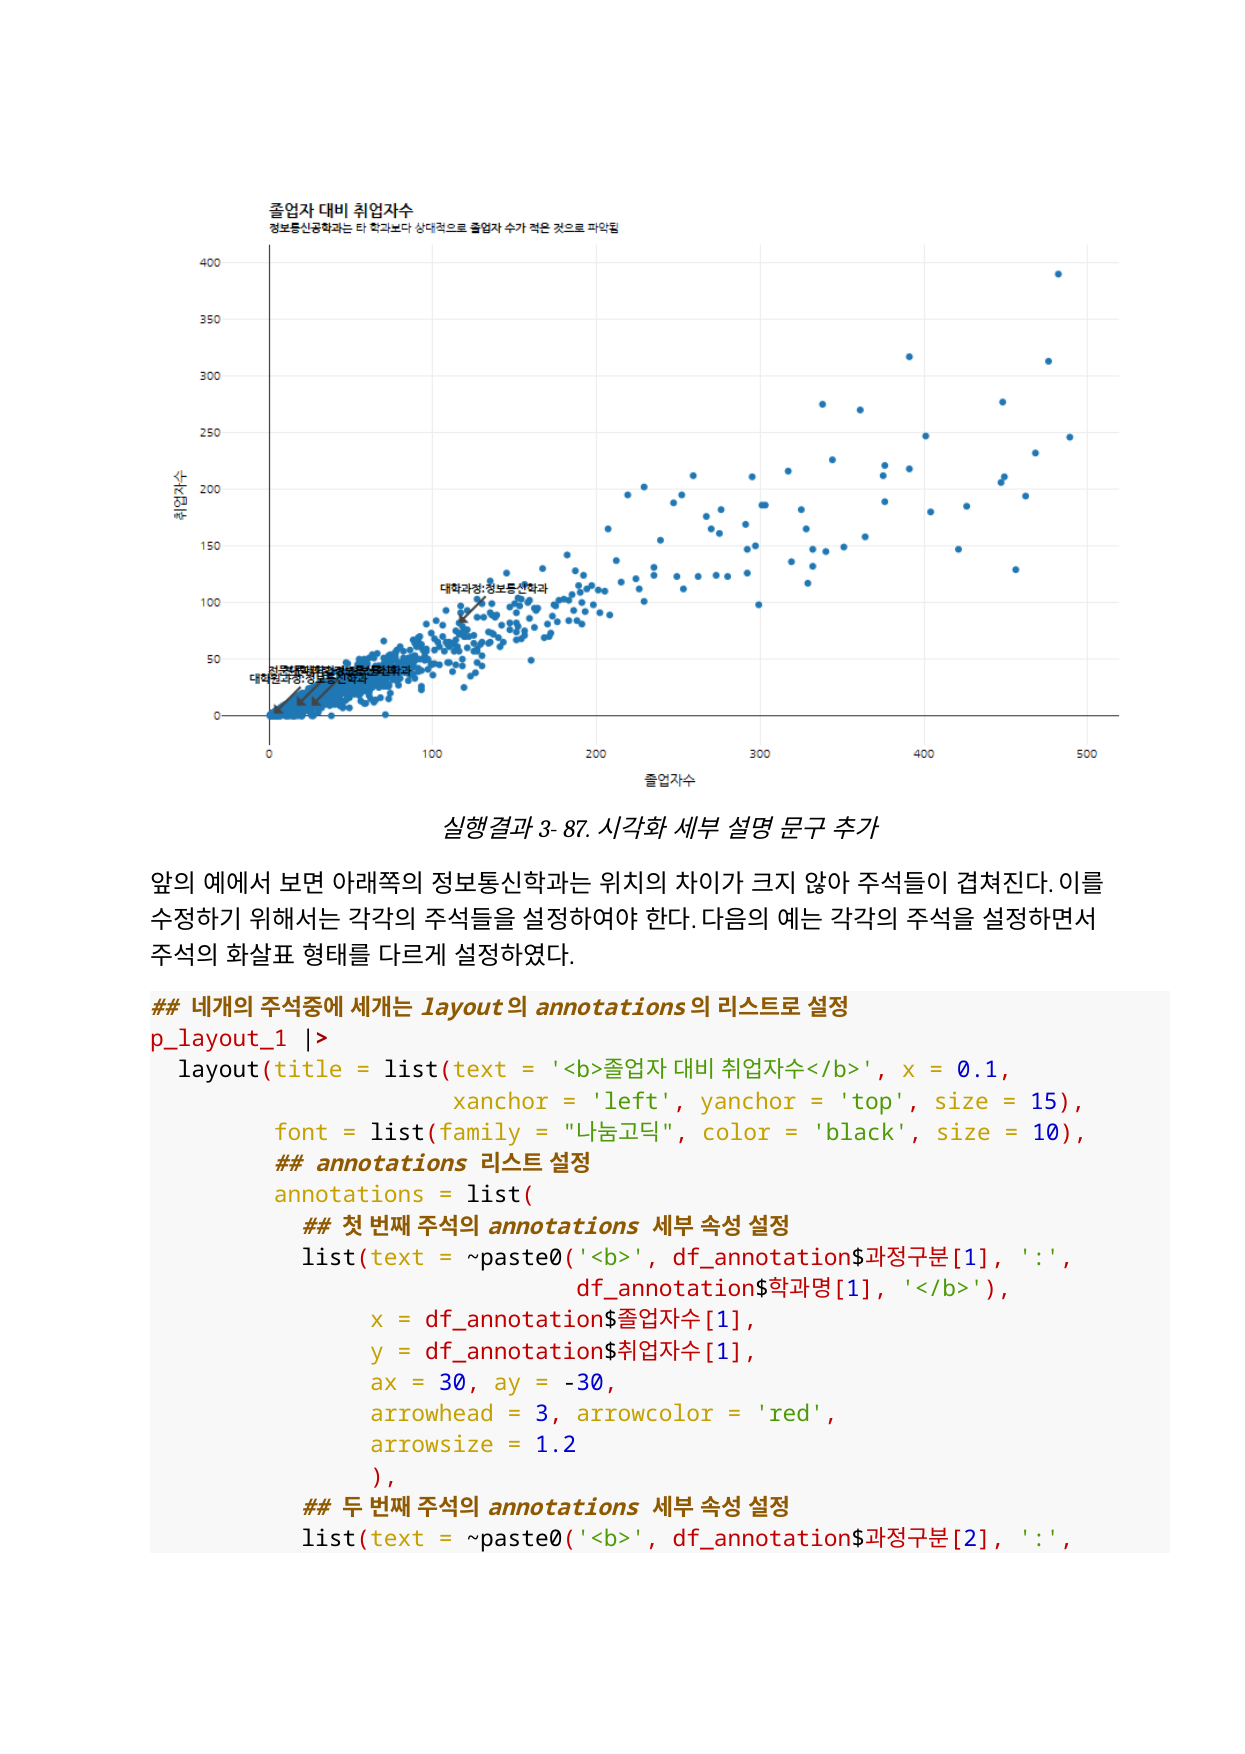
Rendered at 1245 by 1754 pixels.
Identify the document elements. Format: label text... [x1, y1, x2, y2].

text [150, 991, 1170, 1553]
text 실행결과 3- 87. 시각화 세부 설명 문구 추가 [150, 808, 1170, 844]
text 앞의 예에서 보면 아래쪽의 정보통신학과는 위치의 차이가 크지 않아 주석들이 겹쳐진다. 이를 수정하기 위해서는 각각의 주석들을 설정하여야 한다. 다음의 예는 각각의 주석을 설정하면서 주석의 화살표 형태를 다르게 설정하였다. [150, 863, 1170, 972]
picture [172, 187, 1148, 788]
